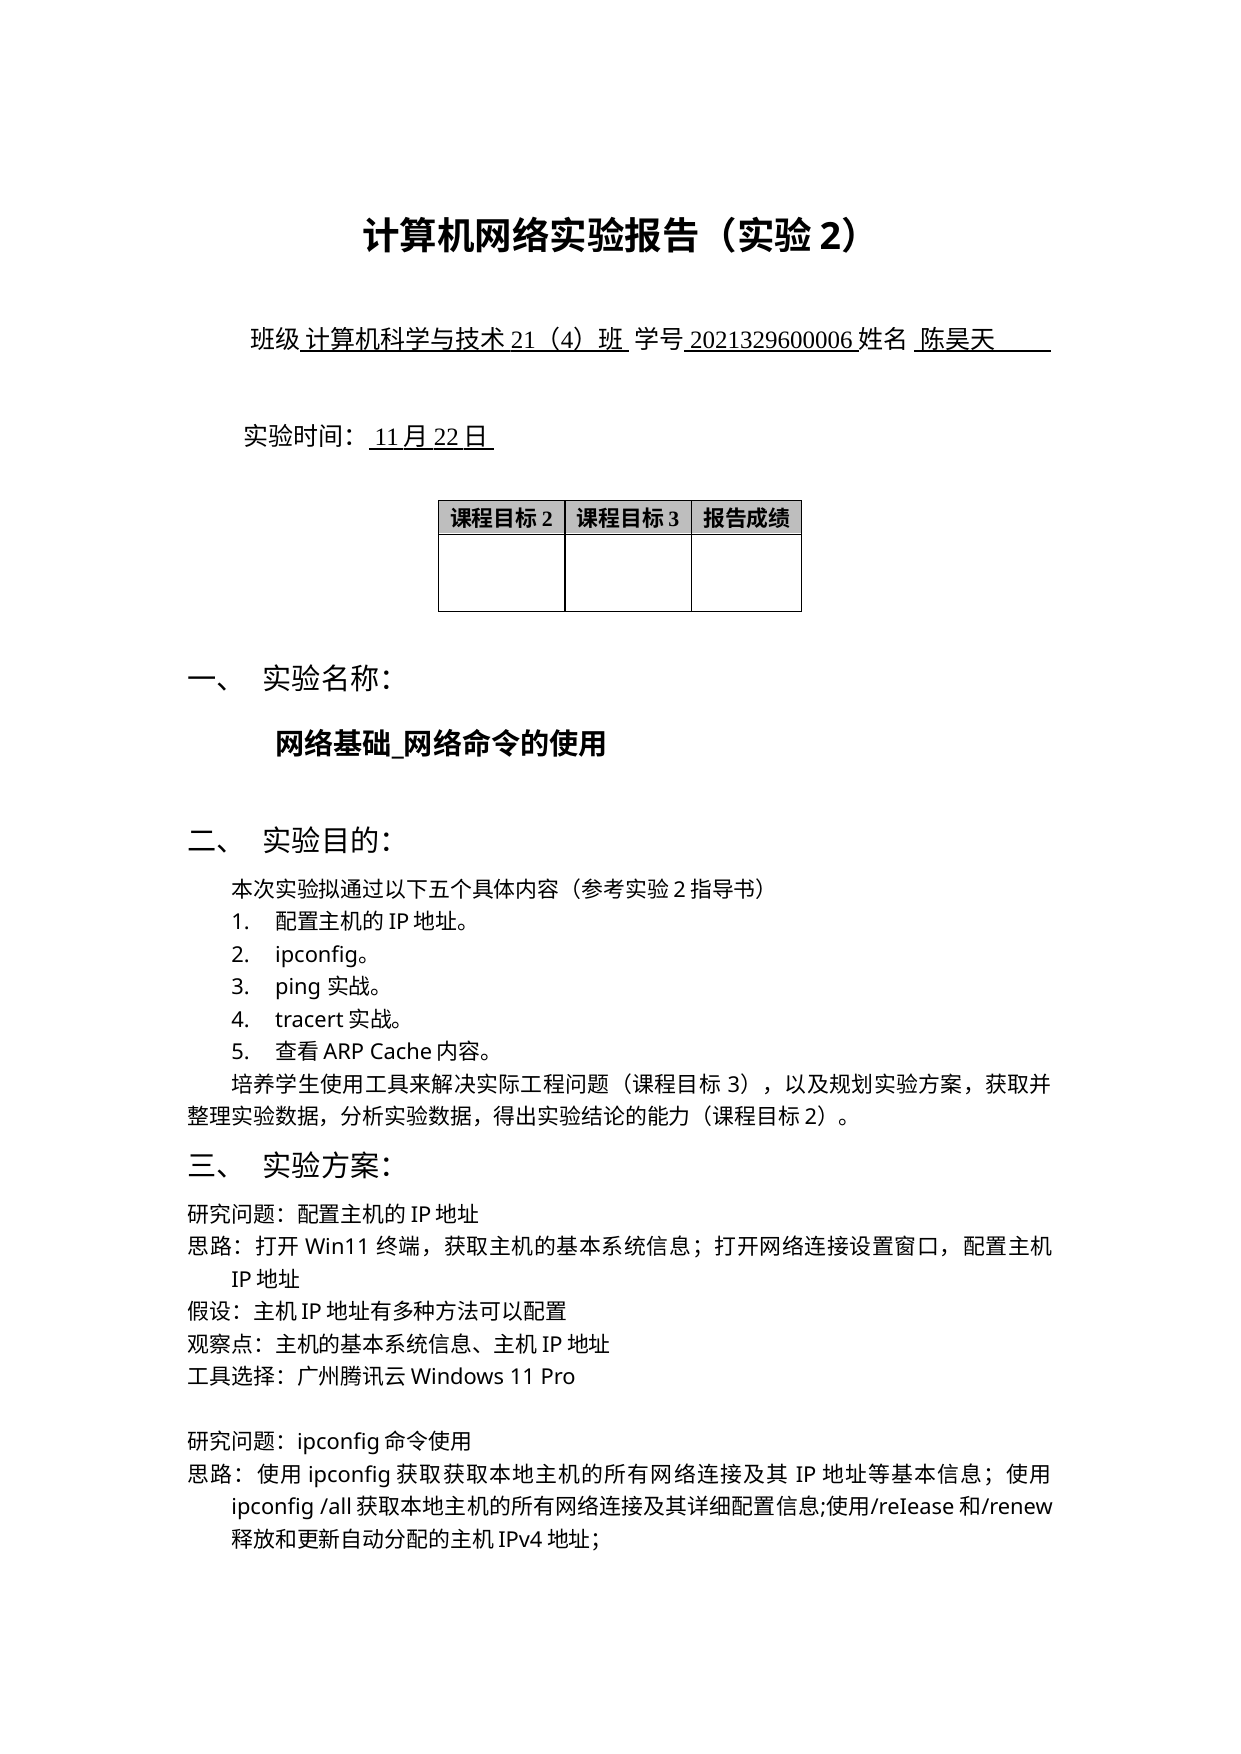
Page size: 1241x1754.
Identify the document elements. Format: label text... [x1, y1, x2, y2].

list 查看ARP Cache内容。 [187, 1034, 1053, 1067]
table_cell [439, 535, 564, 611]
list 假设：主机IP地址有多种方法可以配置 [187, 1294, 1053, 1327]
text 网络基础_网络命令的使用 [231, 709, 1053, 774]
list ipconfig。 [187, 937, 1053, 969]
text 培养学生使用工具来解决实际工程问题（课程目标3），以及规划实验方案，获取并整理实验数据，分析实验数据，得出实验结论的能力（课程目标2）。 [187, 1067, 1053, 1132]
text 实验时间： 11月22日 [187, 402, 1053, 467]
list 思路：打开Win11 终端，获取主机的基本系统信息；打开网络连接设置窗口，配置主机IP地址 [187, 1229, 1053, 1294]
list 实验目的： [187, 807, 1053, 872]
text 本次实验拟通过以下五个具体内容（参考实验2指导书） [187, 872, 1053, 904]
table_header 报告成绩 [692, 501, 801, 533]
list 工具选择：广州腾讯云Windows 11 Pro [187, 1359, 1053, 1392]
list 配置主机的IP地址。 [187, 904, 1053, 937]
list 实验名称： [187, 644, 1053, 709]
text 计算机网络实验报告（实验2） [187, 201, 1053, 266]
list 研究问题：ipconfig命令使用 [187, 1424, 1053, 1457]
list ping 实战。 [187, 969, 1053, 1002]
table_cell [566, 535, 691, 611]
table_header 课程目标2 [439, 501, 564, 533]
list 观察点：主机的基本系统信息、主机IP地址 [187, 1327, 1053, 1359]
list tracert实战。 [187, 1002, 1053, 1034]
text 班级 计算机科学与技术21（4）班 学号 2021329600006 姓名 陈昊天 [187, 305, 1053, 370]
list 实验方案： [187, 1132, 1053, 1197]
table_header 课程目标3 [566, 501, 691, 533]
list 思路：使用ipconfig获取获取本地主机的所有网络连接及其IP地址等基本信息；使用ipconfig /all获取本地主机的所有网络连接及其详细配置信息;使用/reIease和/renew释放和更新自动分配的主机IPv4地址； [187, 1457, 1053, 1554]
list 研究问题：配置主机的IP地址 [187, 1197, 1053, 1229]
table_cell [692, 535, 801, 611]
